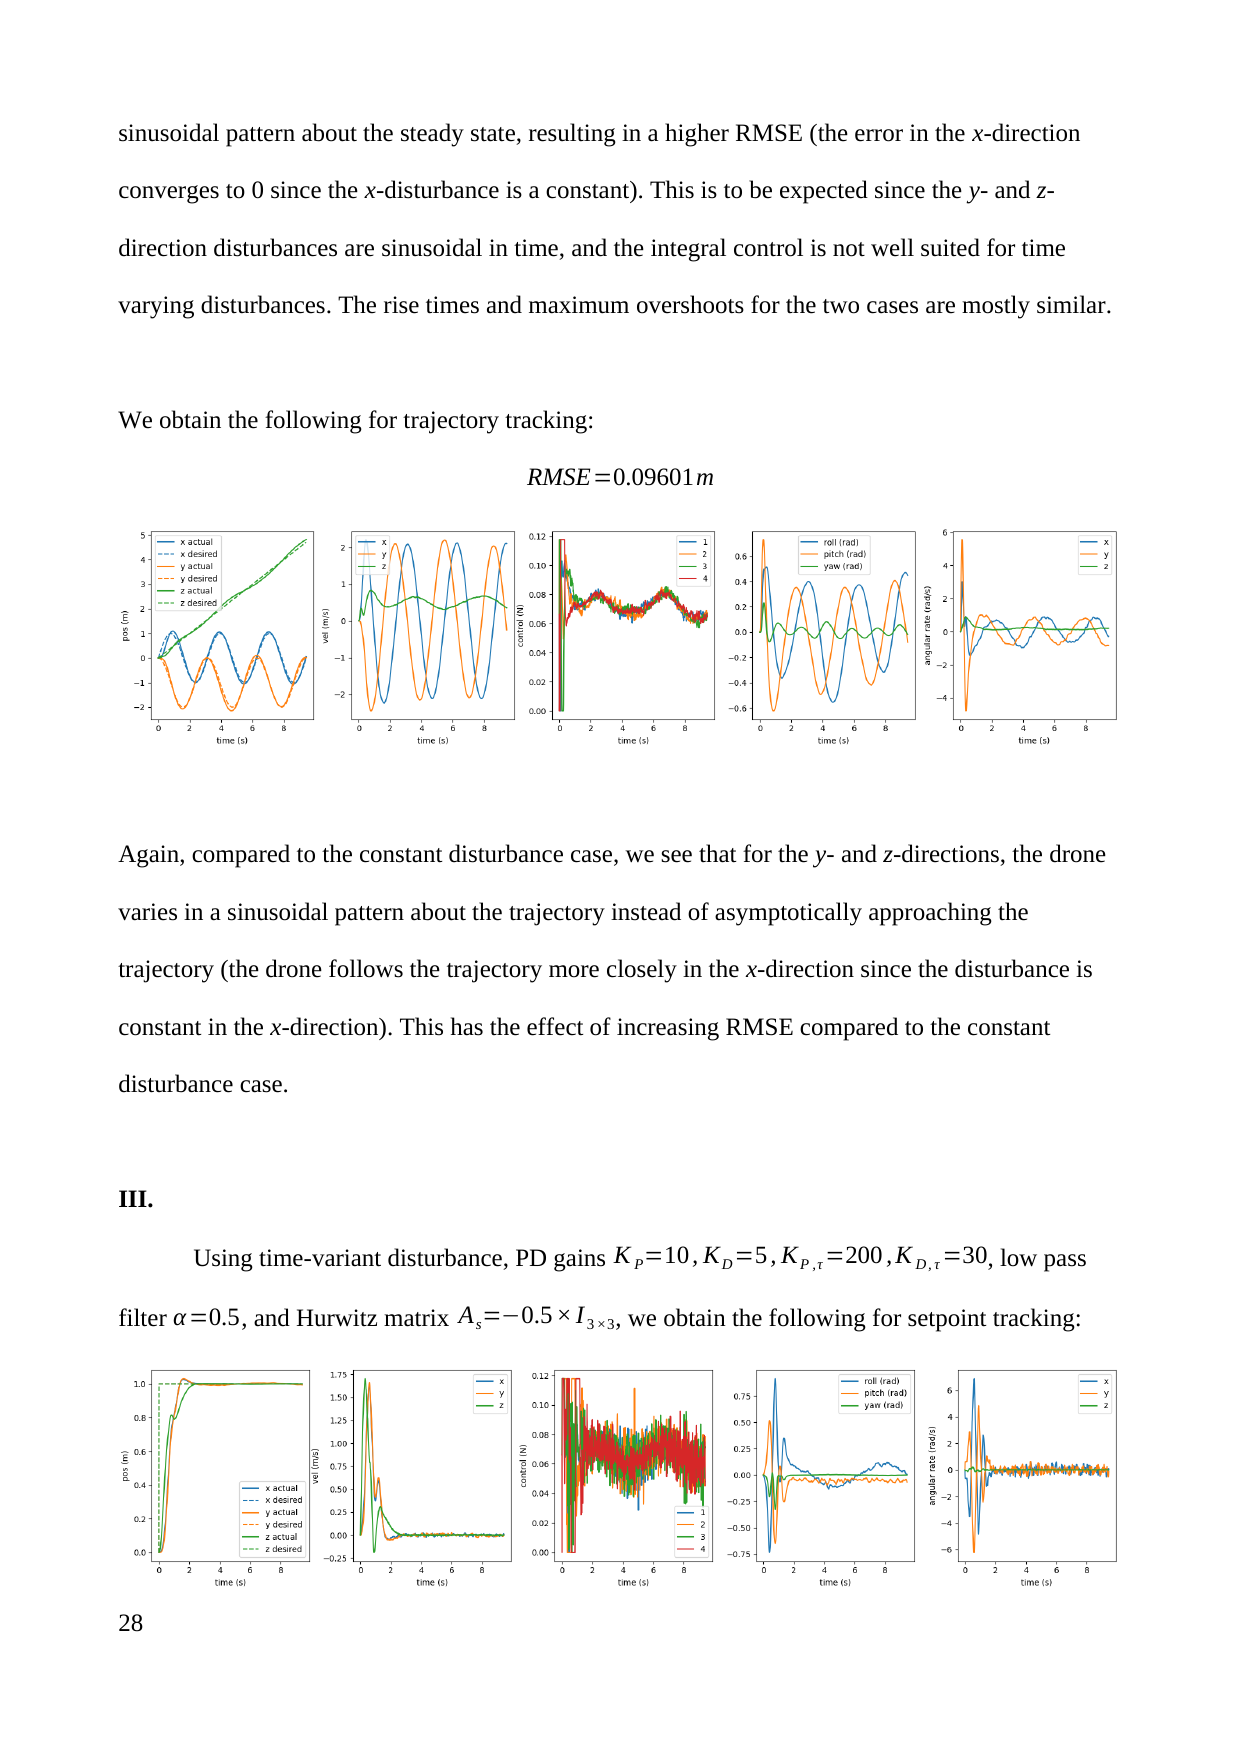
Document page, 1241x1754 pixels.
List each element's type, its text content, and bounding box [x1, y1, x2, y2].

text III. [118, 1184, 1122, 1213]
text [118, 118, 1122, 319]
text Again, compared to the constant disturbance case, we see that for the y- and z-directions, the drone varies in a sinusoidal pattern about the trajectory instead of asymptotically approaching the trajectory (the drone follows the trajectory more closely in the x-direction since the disturbance is constant in the x-direction). This has the effect of increasing RMSE compared to the constant disturbance case. [118, 839, 1122, 1098]
picture [118, 1362, 1123, 1595]
text Using time-variant disturbance, PD gains , low pass filter , and Hurwitz matrix , we obtain the following for setpoint tracking: [118, 1242, 1122, 1333]
picture [118, 520, 1123, 753]
text We obtain the following for trajectory tracking: [118, 406, 1122, 434]
